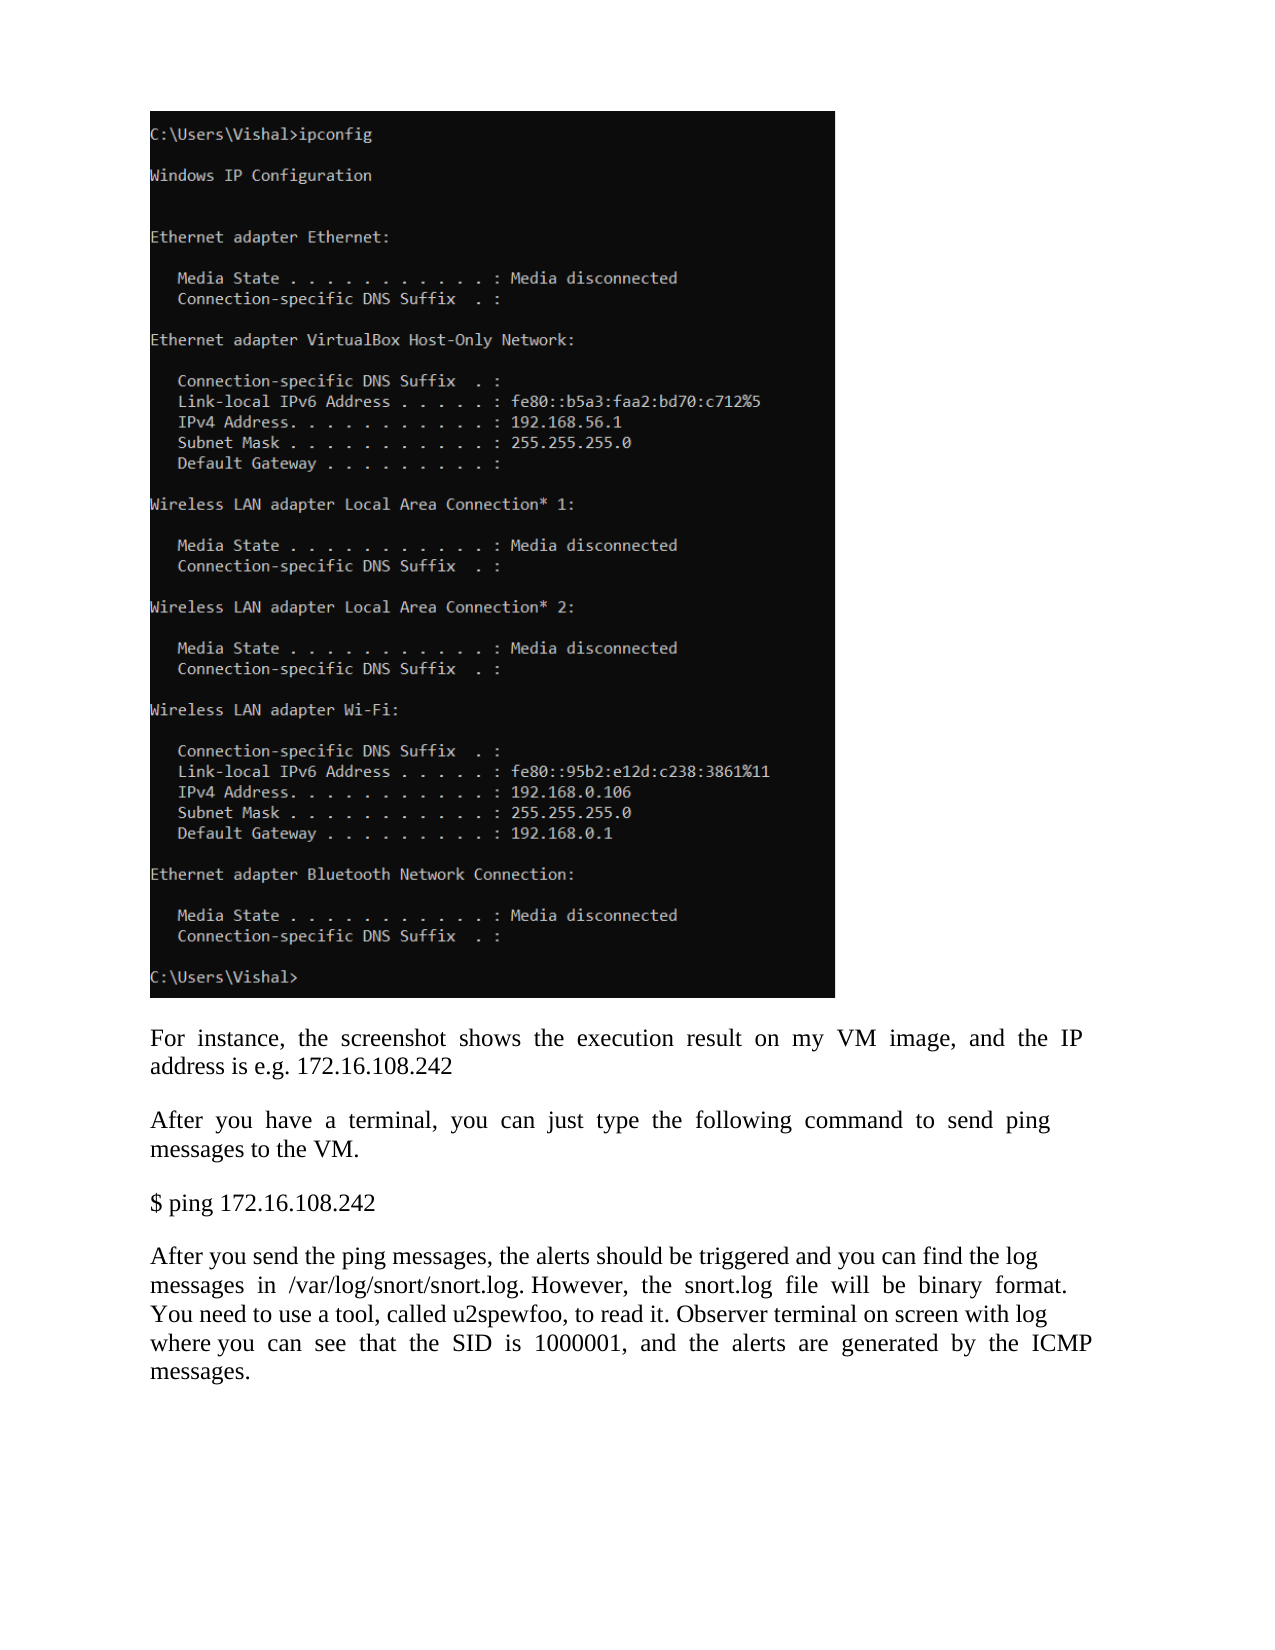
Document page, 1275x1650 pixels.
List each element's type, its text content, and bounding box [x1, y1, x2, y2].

text After you have a terminal, you can just type the following command to send ping messages to the VM. [150, 1105, 1100, 1163]
picture [150, 111, 836, 998]
text After you send the ping messages, the alerts should be triggered and you can find the log messages in /var/log/snort/snort.log. However, the snort.log file will be binary format. You need to use a tool, called u2spewfoo, to read it. Observer terminal on screen with log where you can see that the SID is 1000001, and the alerts are generated by the ICMP messages. [150, 1241, 1100, 1385]
text $ ping 172.16.108.242 [150, 1188, 1100, 1216]
text For instance, the screenshot shows the execution result on my VM image, and the IP address is e.g. 172.16.108.242 [150, 1023, 1100, 1080]
